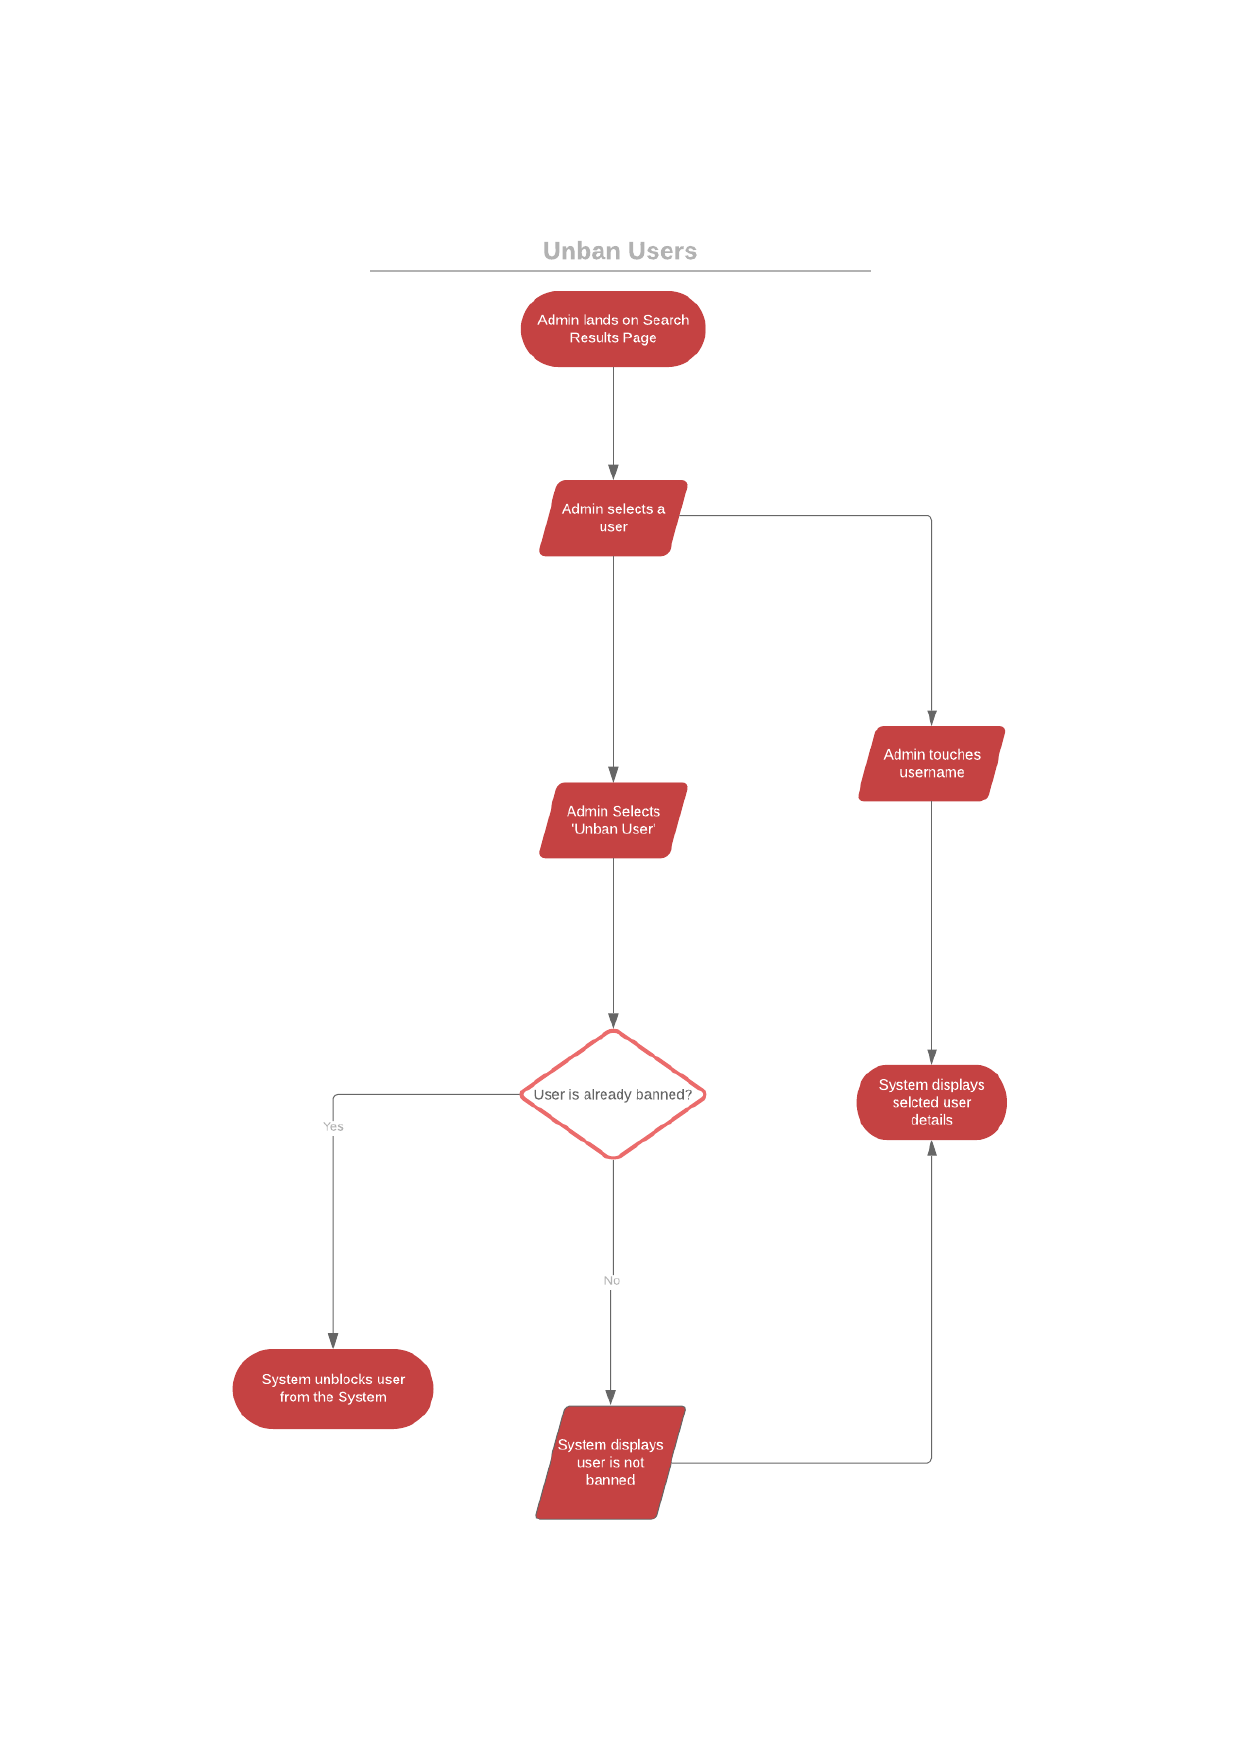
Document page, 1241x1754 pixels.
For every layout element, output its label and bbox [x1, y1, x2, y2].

picture [173, 150, 1067, 1604]
